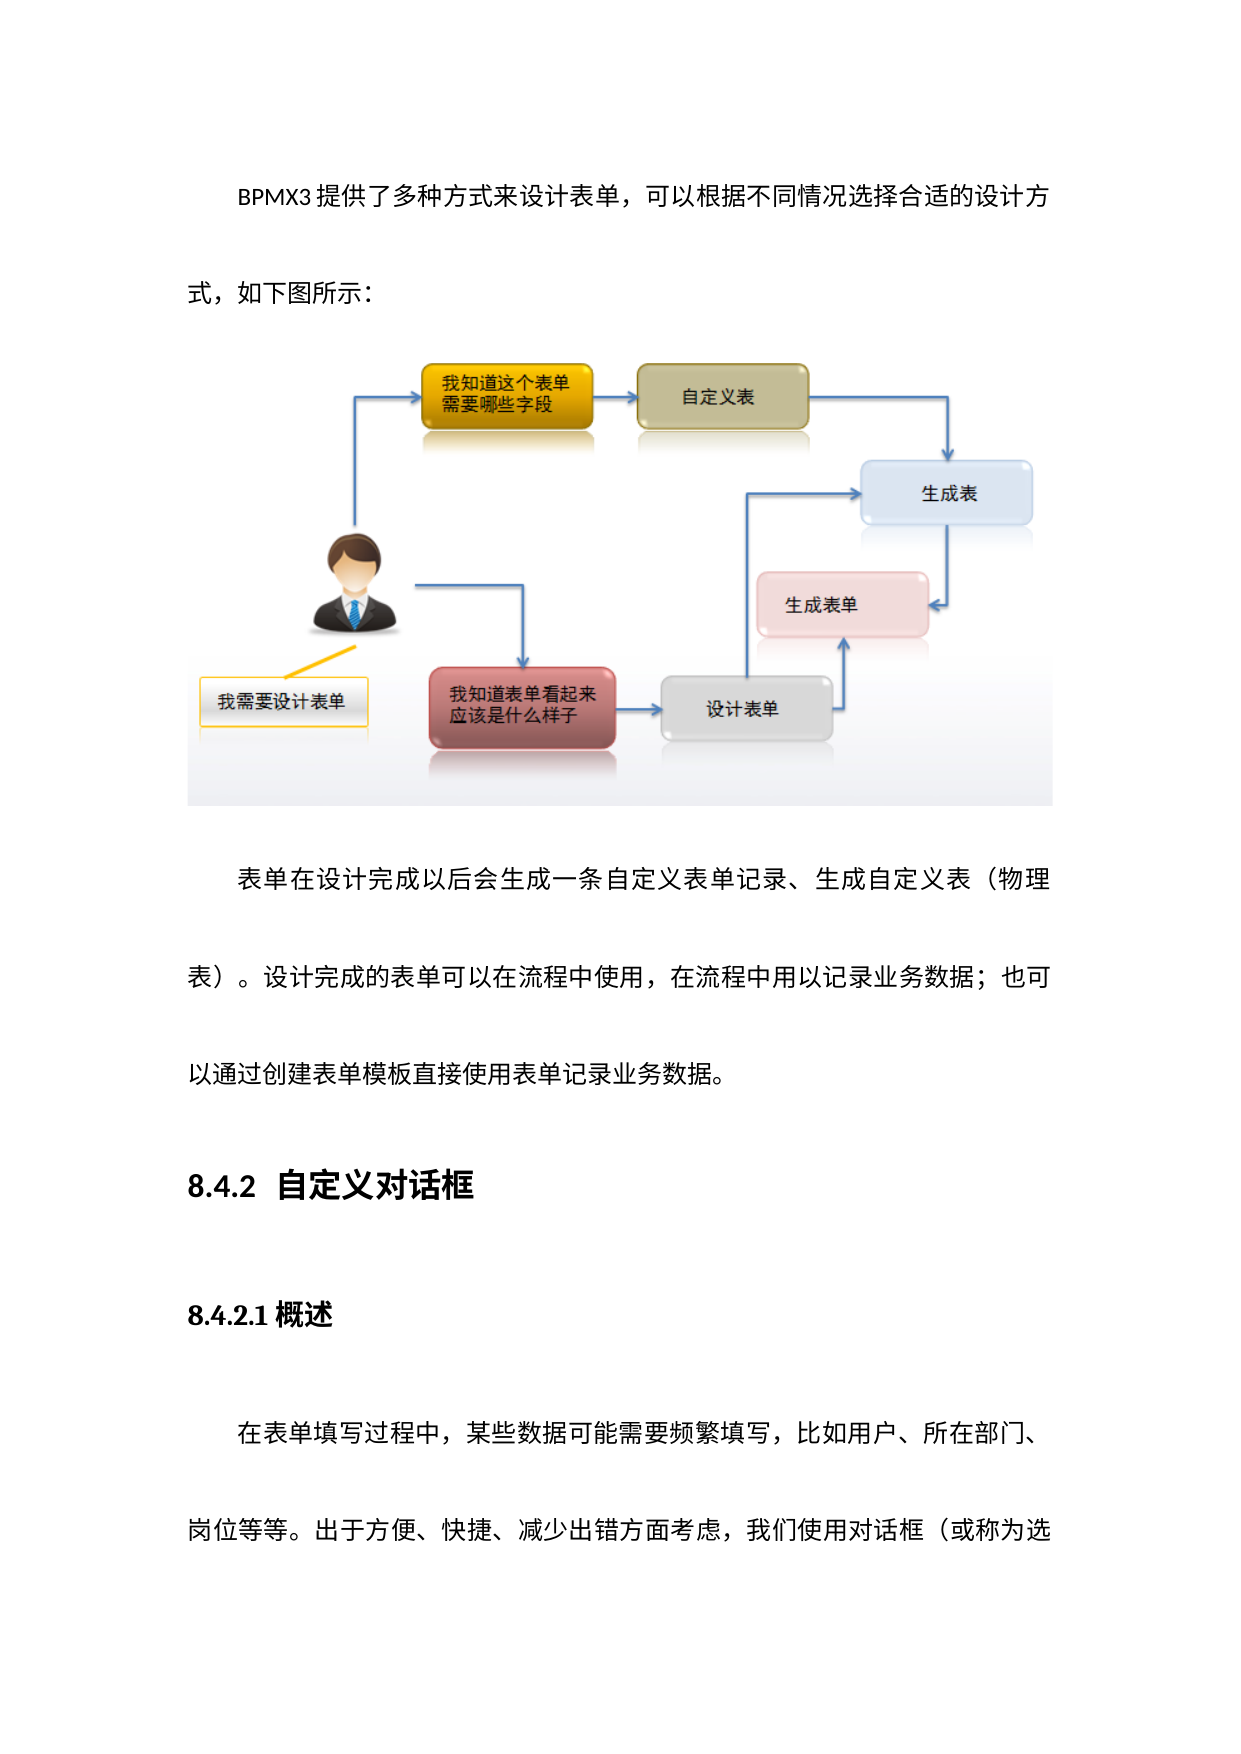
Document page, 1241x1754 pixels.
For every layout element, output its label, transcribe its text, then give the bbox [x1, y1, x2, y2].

subtitle 概述 [187, 1280, 1053, 1345]
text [187, 1399, 1053, 1561]
picture [187, 342, 1053, 806]
text BPMX3提供了多种方式来设计表单，可以根据不同情况选择合适的设计方式，如下图所示： [187, 162, 1053, 324]
subtitle 自定义对话框 [187, 1151, 1053, 1216]
text 表单在设计完成以后会生成一条自定义表单记录、生成自定义表（物理表）。设计完成的表单可以在流程中使用，在流程中用以记录业务数据；也可以通过创建表单模板直接使用表单记录业务数据。 [187, 845, 1053, 1105]
